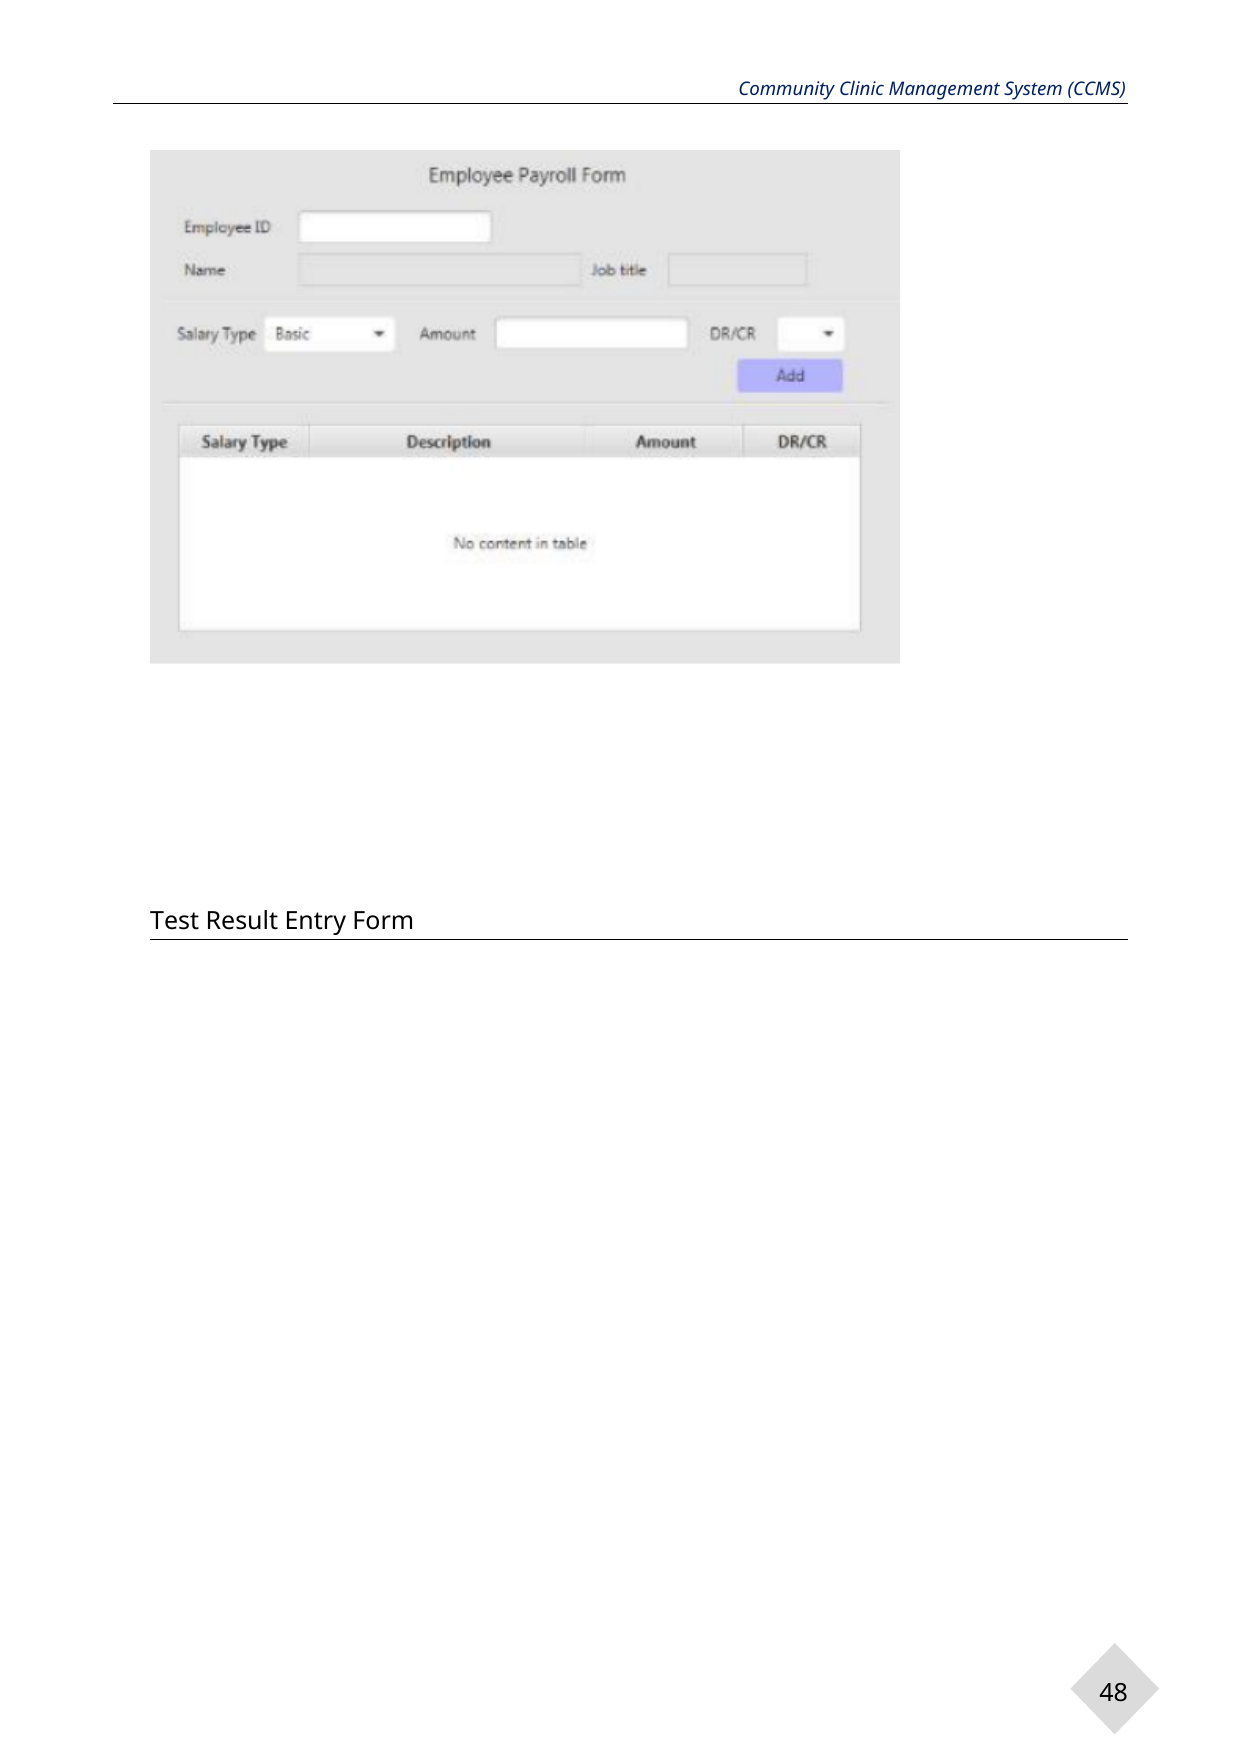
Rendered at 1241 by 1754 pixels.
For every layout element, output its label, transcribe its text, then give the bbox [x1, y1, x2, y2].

picture [150, 150, 901, 667]
text Test Result Entry Form [150, 903, 1128, 939]
